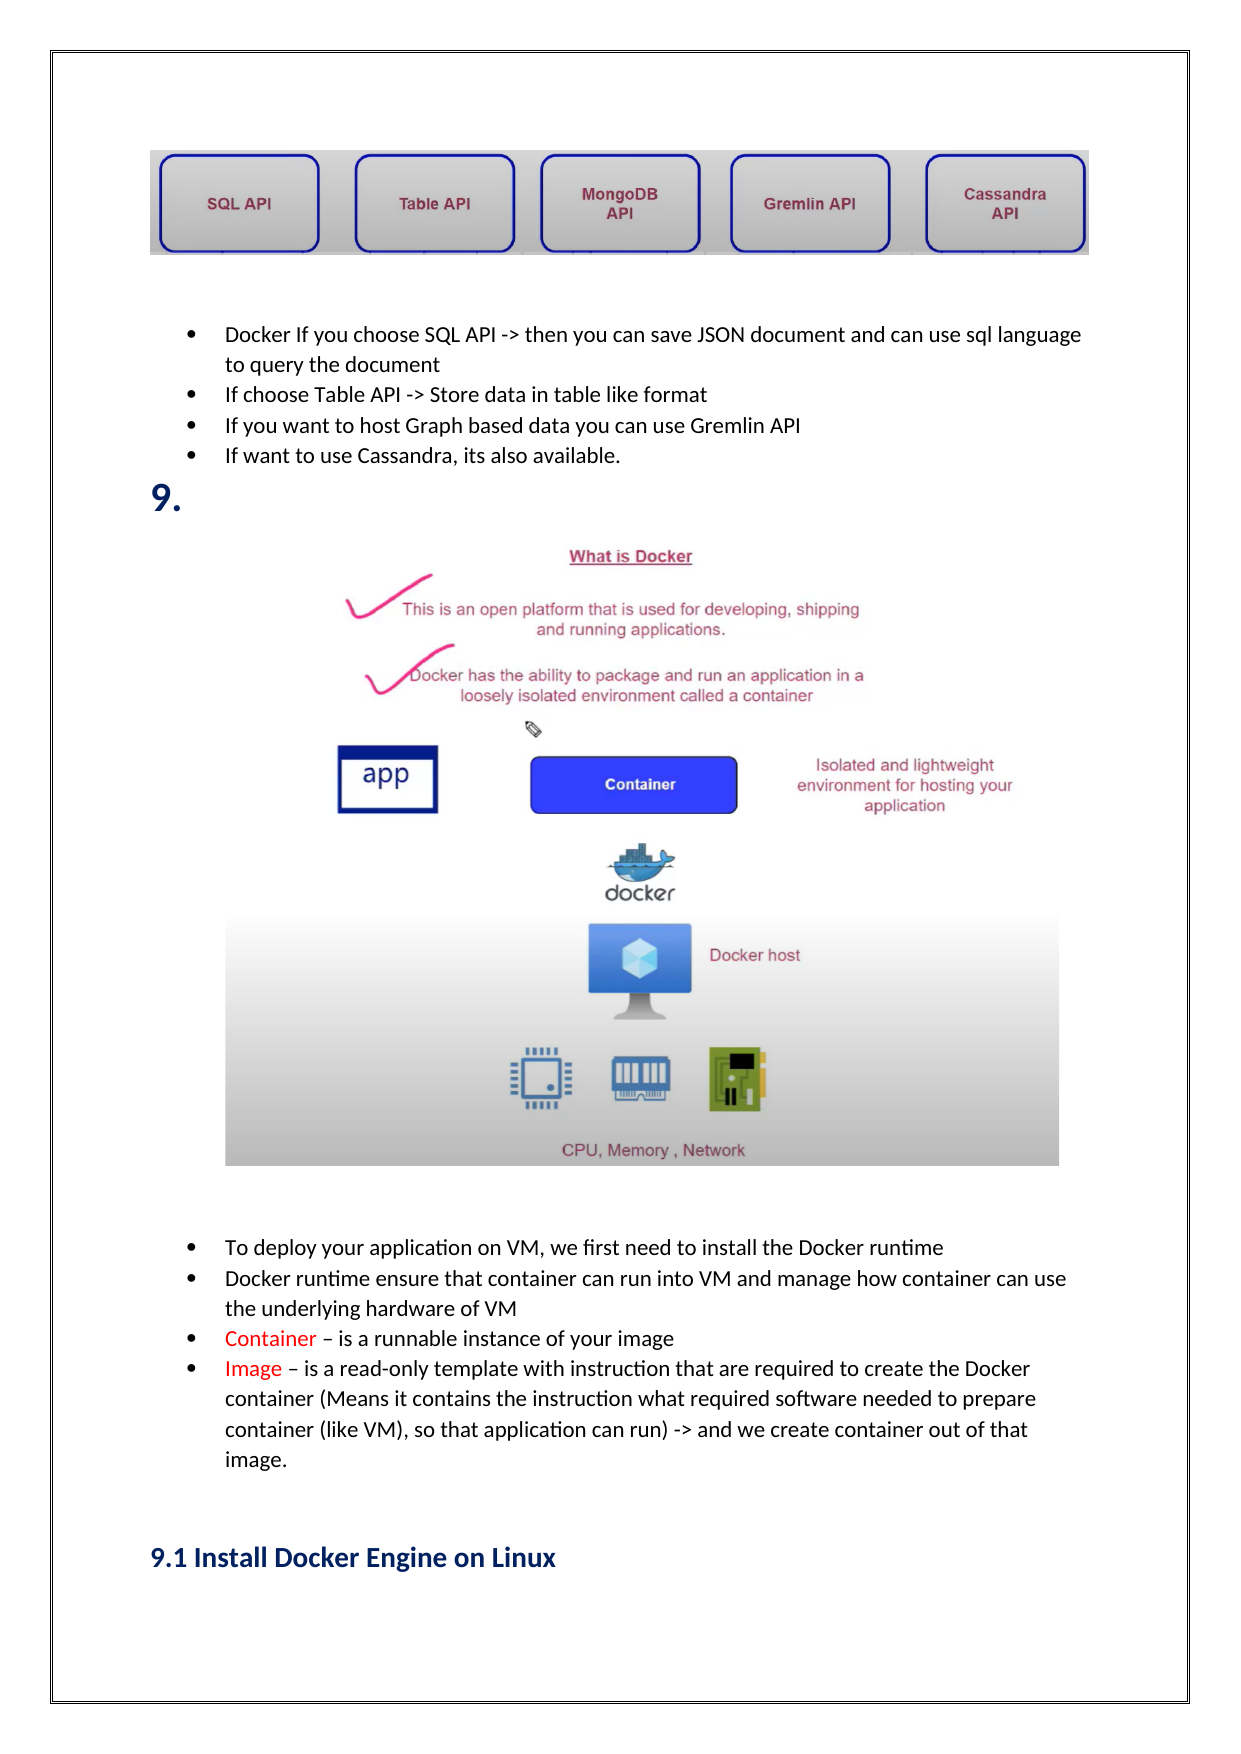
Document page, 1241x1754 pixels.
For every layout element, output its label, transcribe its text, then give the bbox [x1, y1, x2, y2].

list Docker If you choose SQL API -> then you can save JSON document and can use sql language to query the document [187, 320, 1090, 378]
list Install Docker Engine on Linux [150, 1539, 1090, 1574]
picture [150, 150, 1089, 255]
list Container – is a runnable instance of your image [187, 1324, 1090, 1352]
list Image – is a read-only template with instruction that are required to create the Docker container (Means it contains the instruction what required software needed to prepare container (like VM), so that application can run) -> and we create container out of that image. [187, 1354, 1090, 1473]
picture [225, 542, 1060, 1166]
list If choose Table API -> Store data in table like format [187, 381, 1090, 408]
list Docker runtime ensure that container can run into VM and manage how container can use the underlying hardware of VM [187, 1264, 1090, 1322]
list If you want to host Graph based data you can use Gremlin API [187, 411, 1090, 439]
list To deploy your application on VM, we first need to install the Docker runtime [187, 1233, 1090, 1261]
list If want to use Cassandra, its also available. [187, 441, 1090, 469]
